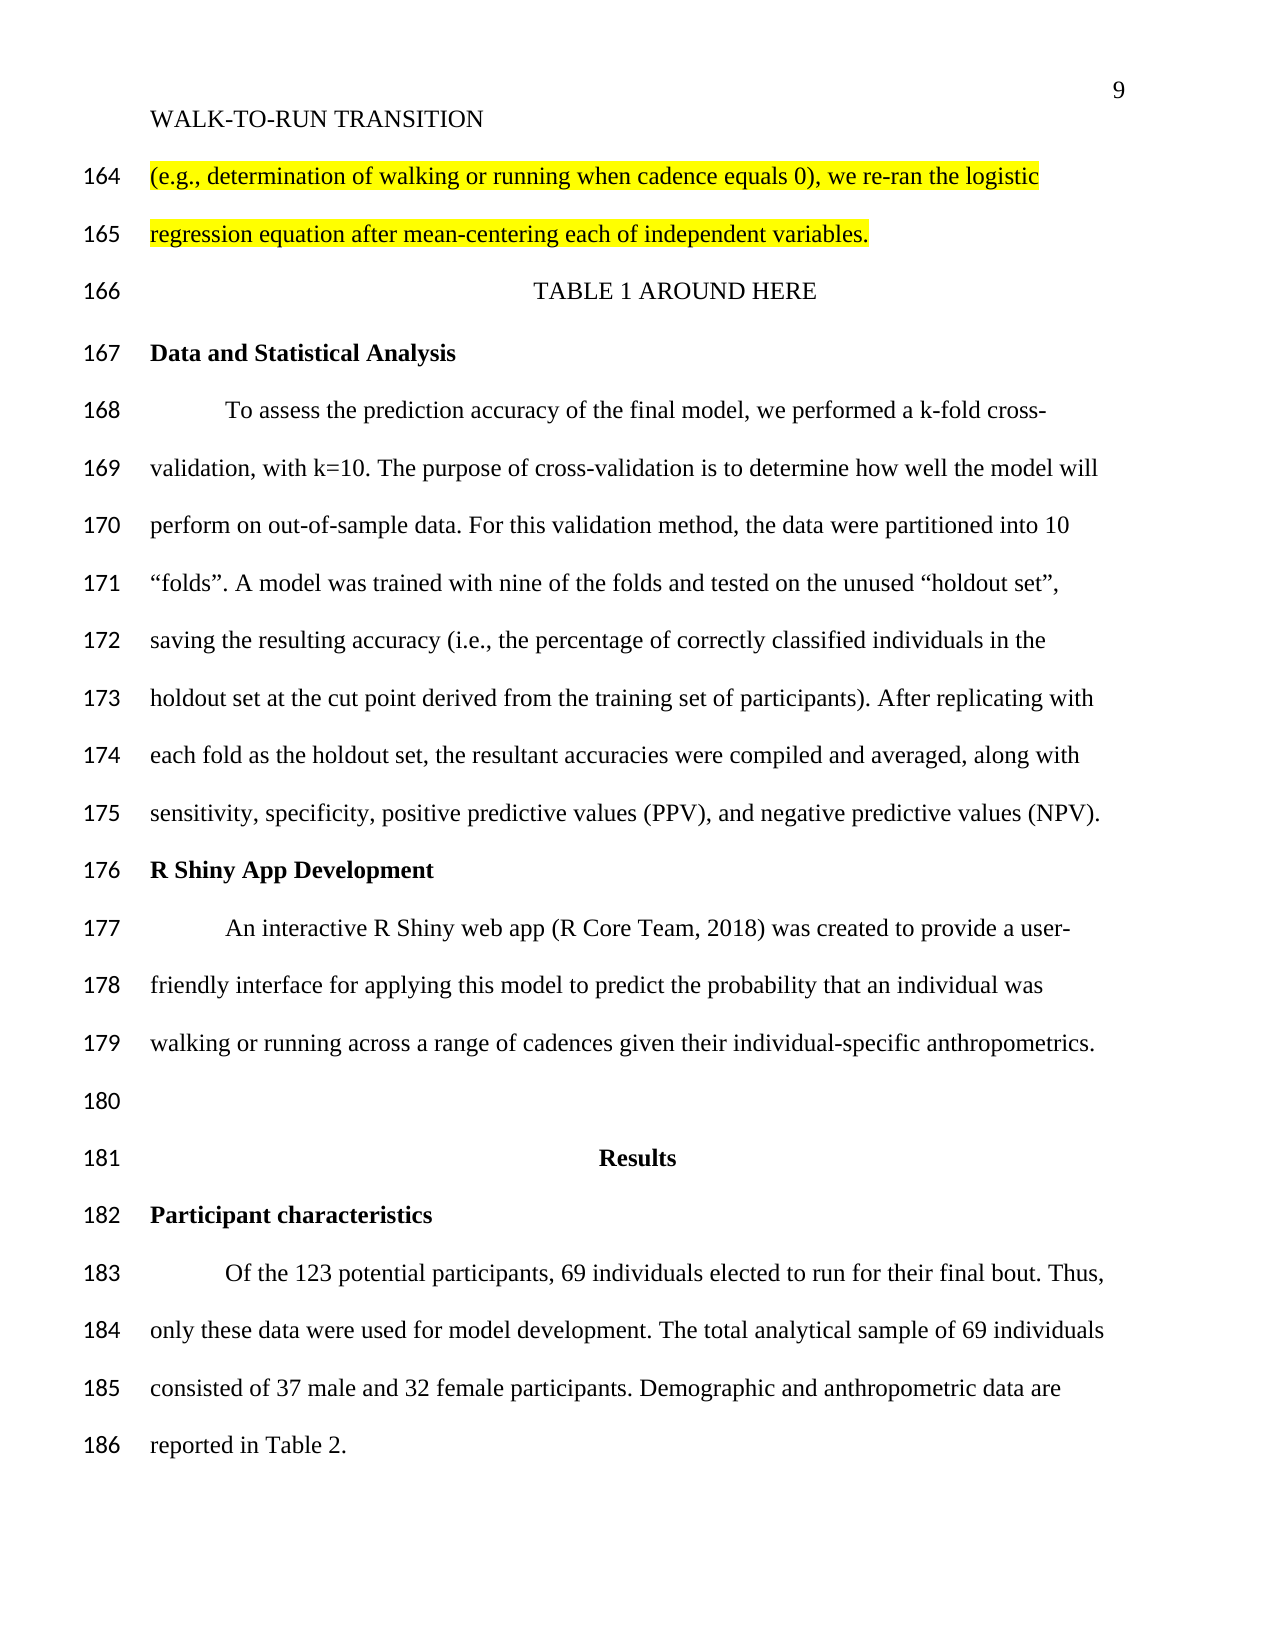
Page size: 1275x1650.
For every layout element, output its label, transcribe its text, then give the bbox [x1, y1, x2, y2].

text Participant characteristics [150, 1200, 1125, 1229]
subtitle Data and Statistical Analysis [150, 338, 1125, 367]
text Of the 123 potential participants, 69 individuals elected to run for their final bout. Thus, only these data were used for model development. The total analytical sample of 69 individuals consisted of 37 male and 32 female participants. Demographic and anthropometric data are reported in Table 2. [150, 1258, 1125, 1459]
text R Shiny App Development [150, 855, 1125, 884]
text An interactive R Shiny web app (R Core Team, 2018) was created to provide a user-friendly interface for applying this model to predict the probability that an individual was walking or running across a range of cadences given their individual-specific anthropometrics. [150, 913, 1125, 1057]
text Results [150, 1143, 1125, 1172]
text To assess the prediction accuracy of the final model, we performed a k-fold cross-validation, with k=10. The purpose of cross-validation is to determine how well the model will perform on out-of-sample data. For this validation method, the data were partitioned into 10 “folds”. A model was trained with nine of the folds and tested on the unused “holdout set”, saving the resulting accuracy (i.e., the percentage of correctly classified individuals in the holdout set at the cut point derived from the training set of participants). After replicating with each fold as the holdout set, the resultant accuracies were compiled and averaged, along with sensitivity, specificity, positive predictive values (PPV), and negative predictive values (NPV). [150, 395, 1125, 827]
text TABLE 1 AROUND HERE [150, 276, 1125, 305]
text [150, 161, 1125, 247]
